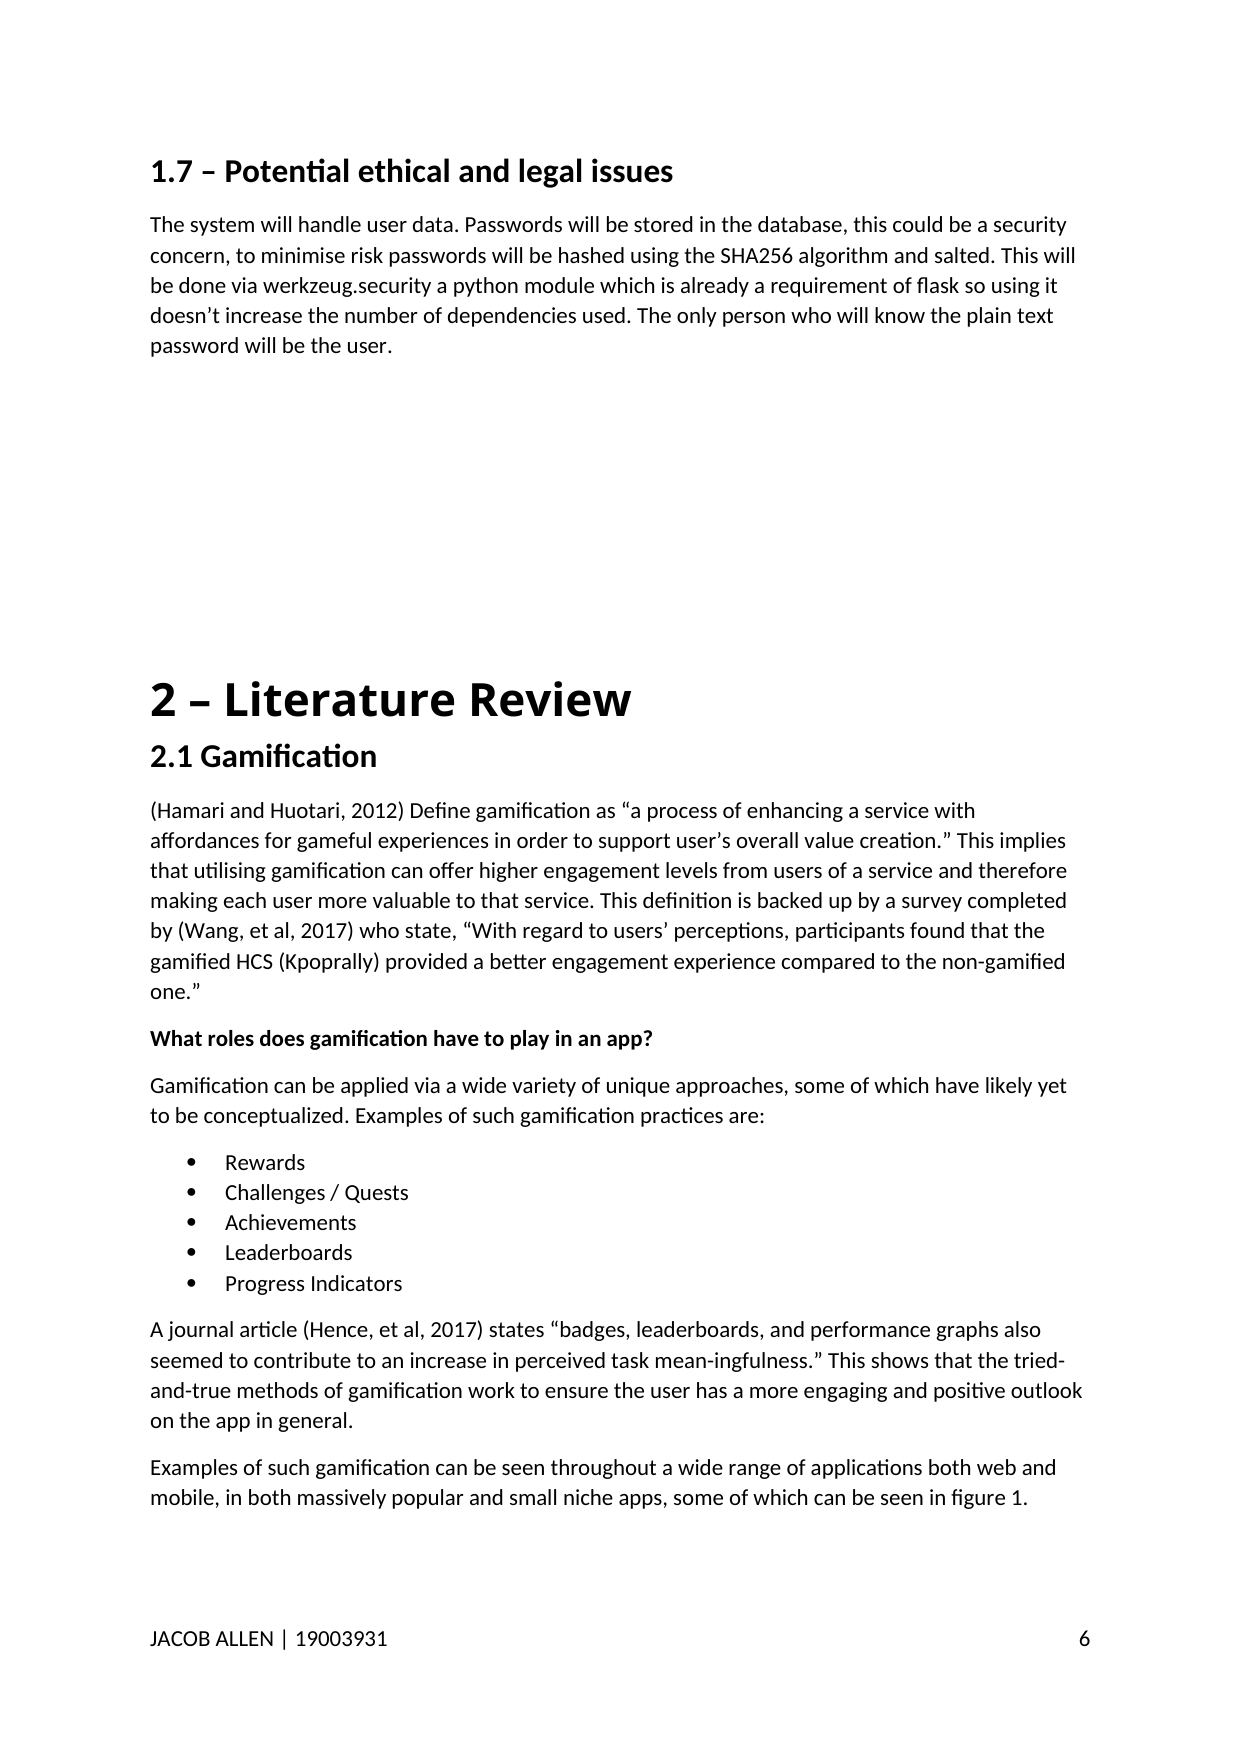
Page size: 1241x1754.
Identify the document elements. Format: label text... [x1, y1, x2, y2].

list Leaderboards [187, 1238, 1090, 1267]
text The system will handle user data. Passwords will be stored in the database, this could be a security concern, to minimise risk passwords will be hashed using the SHA256 algorithm and salted. This will be done via werkzeug.security a python module which is already a requirement of flask so using it doesn’t increase the number of dependencies used. The only person who will know the plain text password will be the user. [150, 211, 1090, 359]
text What roles does gamification have to play in an app? [150, 1024, 1090, 1052]
text Gamification can be applied via a wide variety of unique approaches, some of which have likely yet to be conceptualized. Examples of such gamification practices are: [150, 1071, 1090, 1129]
text Examples of such gamification can be seen throughout a wide range of applications both web and mobile, in both massively popular and small niche apps, some of which can be seen in figure 1. [150, 1453, 1090, 1511]
text 2.1 Gamification [150, 735, 1090, 776]
text (Hamari and Huotari, 2012) Define gamification as “a process of enhancing a service with affordances for gameful experiences in order to support user’s overall value creation.” This implies that utilising gamification can offer higher engagement levels from users of a service and therefore making each user more valuable to that service. This definition is backed up by a survey completed by (Wang, et al, 2017) who state, “With regard to users’ perceptions, participants found that the gamified HCS (Kpoprally) provided a better engagement experience compared to the non-gamified one.” [150, 796, 1090, 1005]
list Achievements [187, 1208, 1090, 1236]
list Challenges / Quests [187, 1178, 1090, 1206]
list Progress Indicators [187, 1269, 1090, 1297]
text 1.7 – Potential ethical and legal issues [150, 150, 1090, 191]
text A journal article (Hence, et al, 2017) states “badges, leaderboards, and performance graphs also seemed to contribute to an increase in perceived task mean-ingfulness.” This shows that the tried-and-true methods of gamification work to ensure the user has a more engaging and positive outlook on the app in general. [150, 1316, 1090, 1434]
subtitle 2 – Literature Review [150, 668, 1090, 730]
list Rewards [187, 1148, 1090, 1176]
